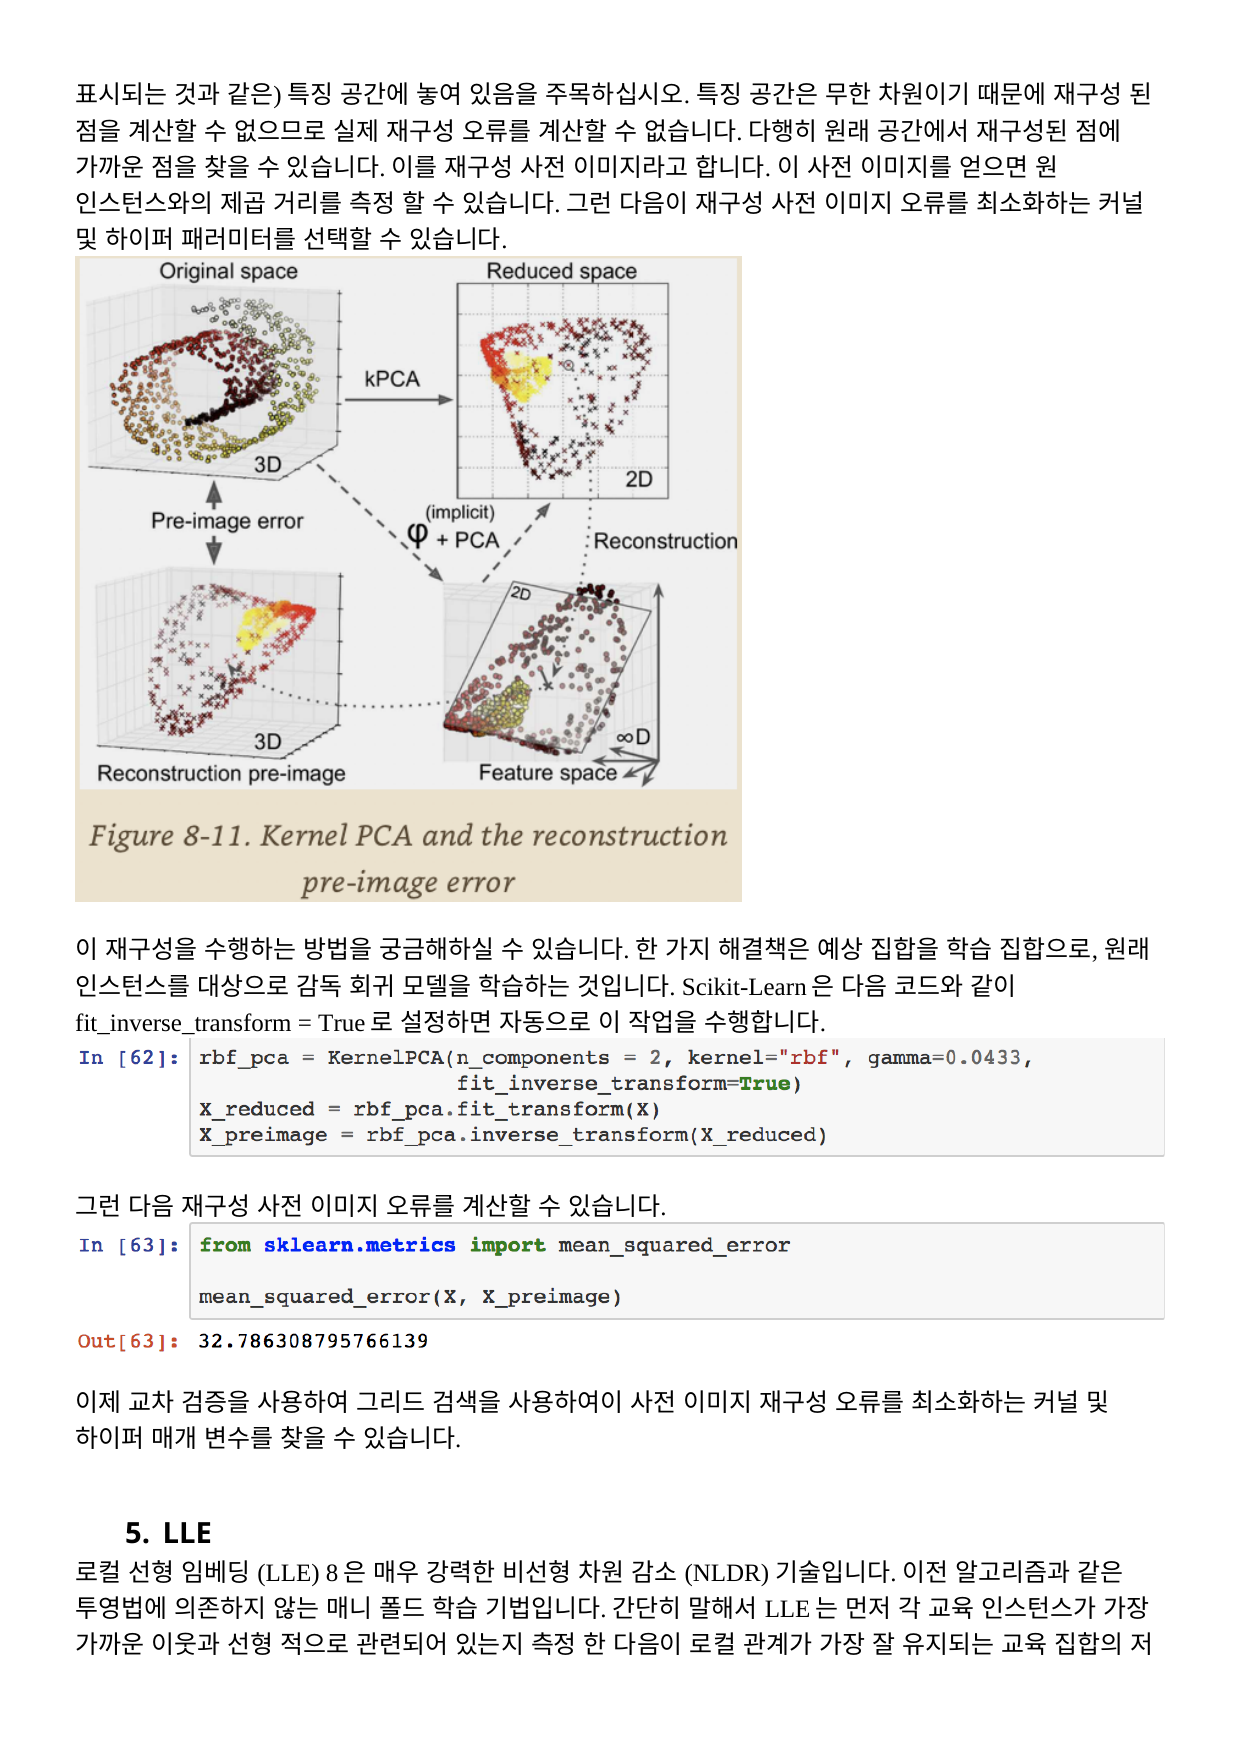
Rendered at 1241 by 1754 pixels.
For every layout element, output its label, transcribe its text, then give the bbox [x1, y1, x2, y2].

picture [75, 1038, 1165, 1158]
picture [75, 1222, 1165, 1354]
text 그런 다음 재구성 사전 이미지 오류를 계산할 수 있습니다. [75, 1186, 1165, 1222]
list LLE [125, 1512, 1165, 1552]
picture [75, 256, 742, 902]
text 이제 교차 검증을 사용하여 그리드 검색을 사용하여이 사전 이미지 재구성 오류를 최소화하는 커널 및 하이퍼 매개 변수를 찾을 수 있습니다. [75, 1382, 1165, 1455]
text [75, 1552, 1165, 1661]
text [75, 75, 1165, 256]
text 이 재구성을 수행하는 방법을 궁금해하실 수 있습니다. 한 가지 해결책은 예상 집합을 학습 집합으로, 원래 인스턴스를 대상으로 감독 회귀 모델을 학습하는 것입니다. Scikit-Learn은 다음 코드와 같이 fit_inverse_transform = True로 설정하면 자동으로 이 작업을 수행합니다. [75, 930, 1165, 1038]
